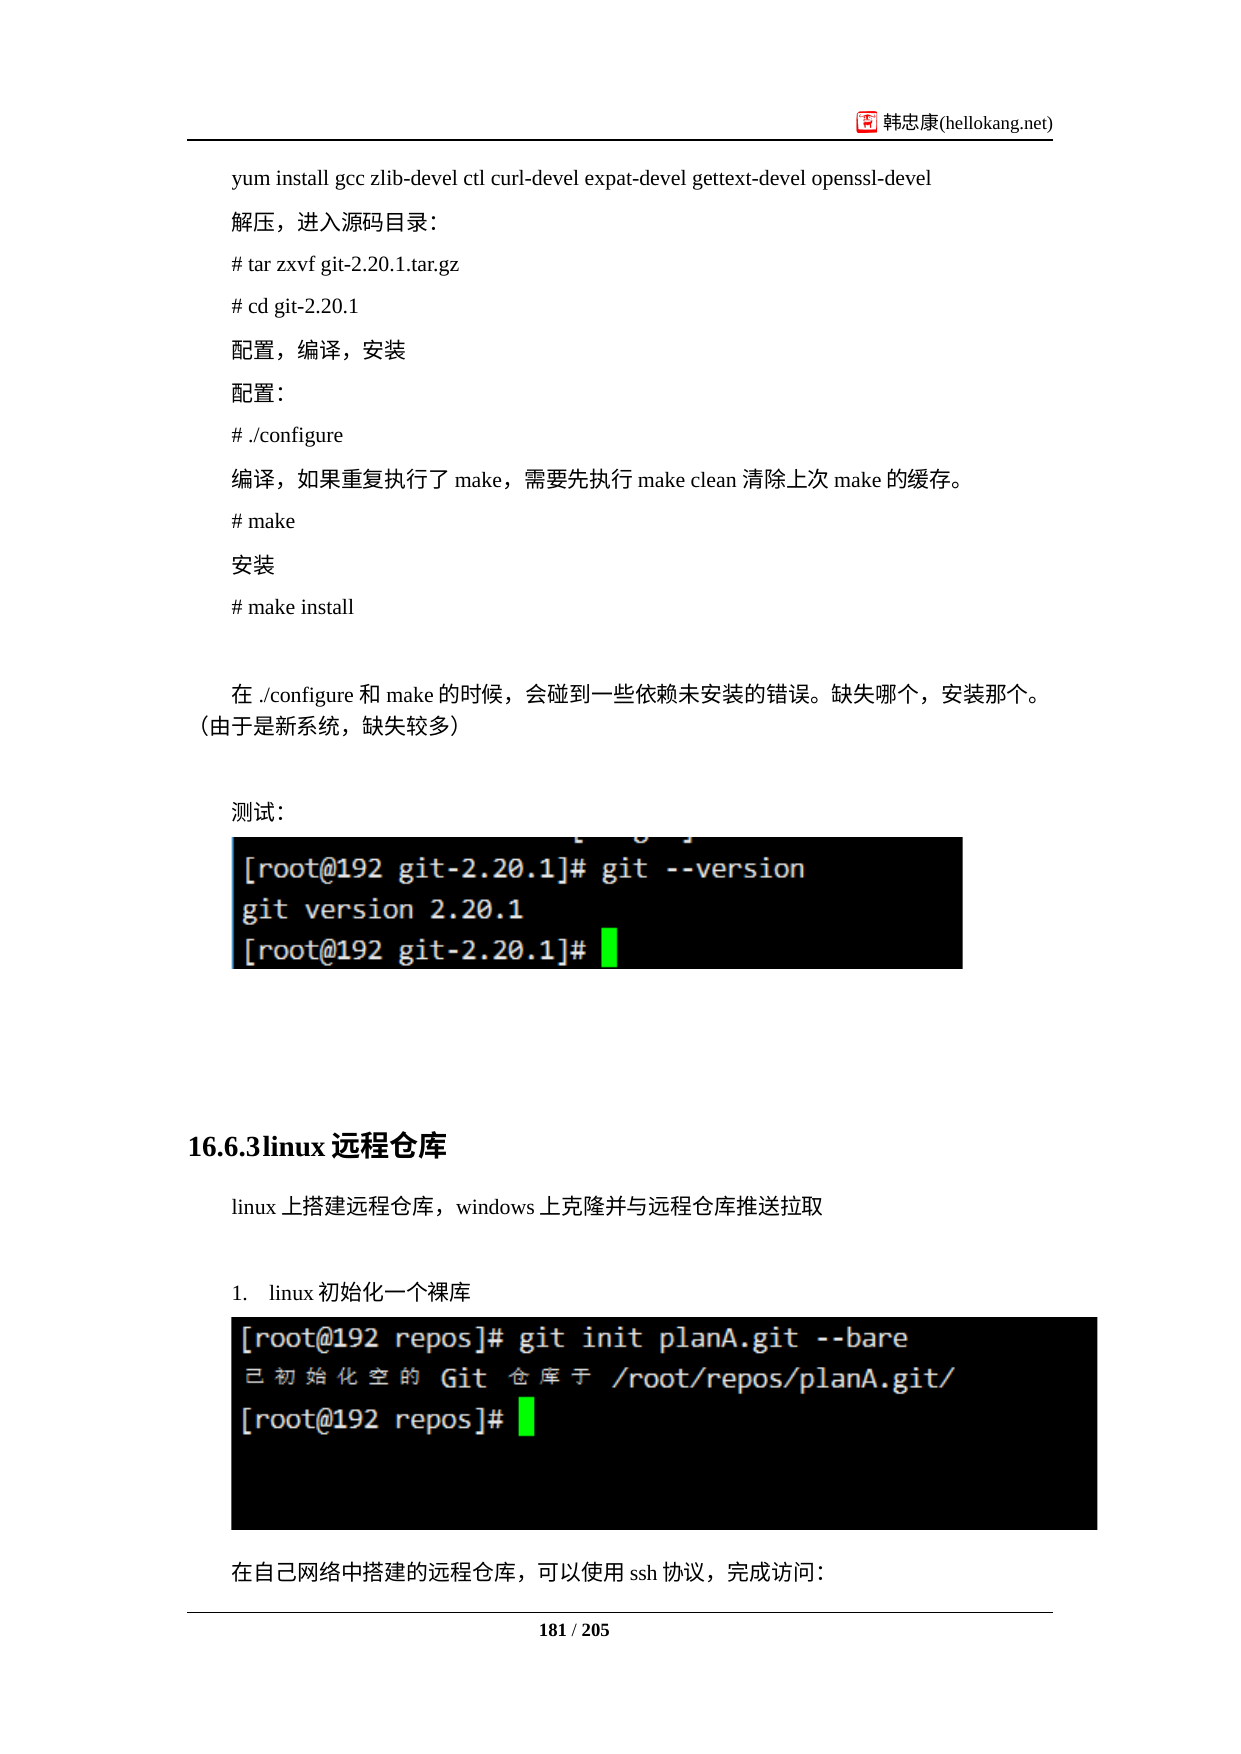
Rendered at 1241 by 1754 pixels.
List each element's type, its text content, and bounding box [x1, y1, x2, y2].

text linux上搭建远程仓库，windows上克隆并与远程仓库推送拉取 [187, 1188, 1053, 1221]
text # tar zxvf git-2.20.1.tar.gz [187, 247, 1053, 279]
text 安装 [187, 547, 1053, 580]
text yum install gcc zlib-devel ctl curl-devel expat-devel gettext-devel openssl-devel [187, 161, 1053, 194]
text 解压，进入源码目录： [187, 204, 1053, 237]
list linux初始化一个裸库 [231, 1274, 1053, 1307]
subtitle linux远程仓库 [187, 1111, 1053, 1176]
text # ./configure [187, 419, 1053, 451]
picture [231, 837, 963, 969]
picture [856, 111, 878, 133]
text 配置，编译，安装 [187, 333, 1053, 365]
picture [231, 1317, 1098, 1530]
text 测试： [187, 794, 1053, 827]
text 编译，如果重复执行了make，需要先执行make clean 清除上次make的缓存。 [187, 462, 1053, 494]
text # cd git-2.20.1 [187, 290, 1053, 322]
text 在 ./configure 和 make的时候，会碰到一些依赖未安装的错误。缺失哪个，安装那个。（由于是新系统，缺失较多） [187, 676, 1053, 741]
text 配置： [187, 376, 1053, 408]
text 在自己网络中搭建的远程仓库，可以使用ssh协议，完成访问： [187, 1555, 1053, 1587]
text # make install [187, 590, 1053, 623]
text # make [187, 504, 1053, 537]
